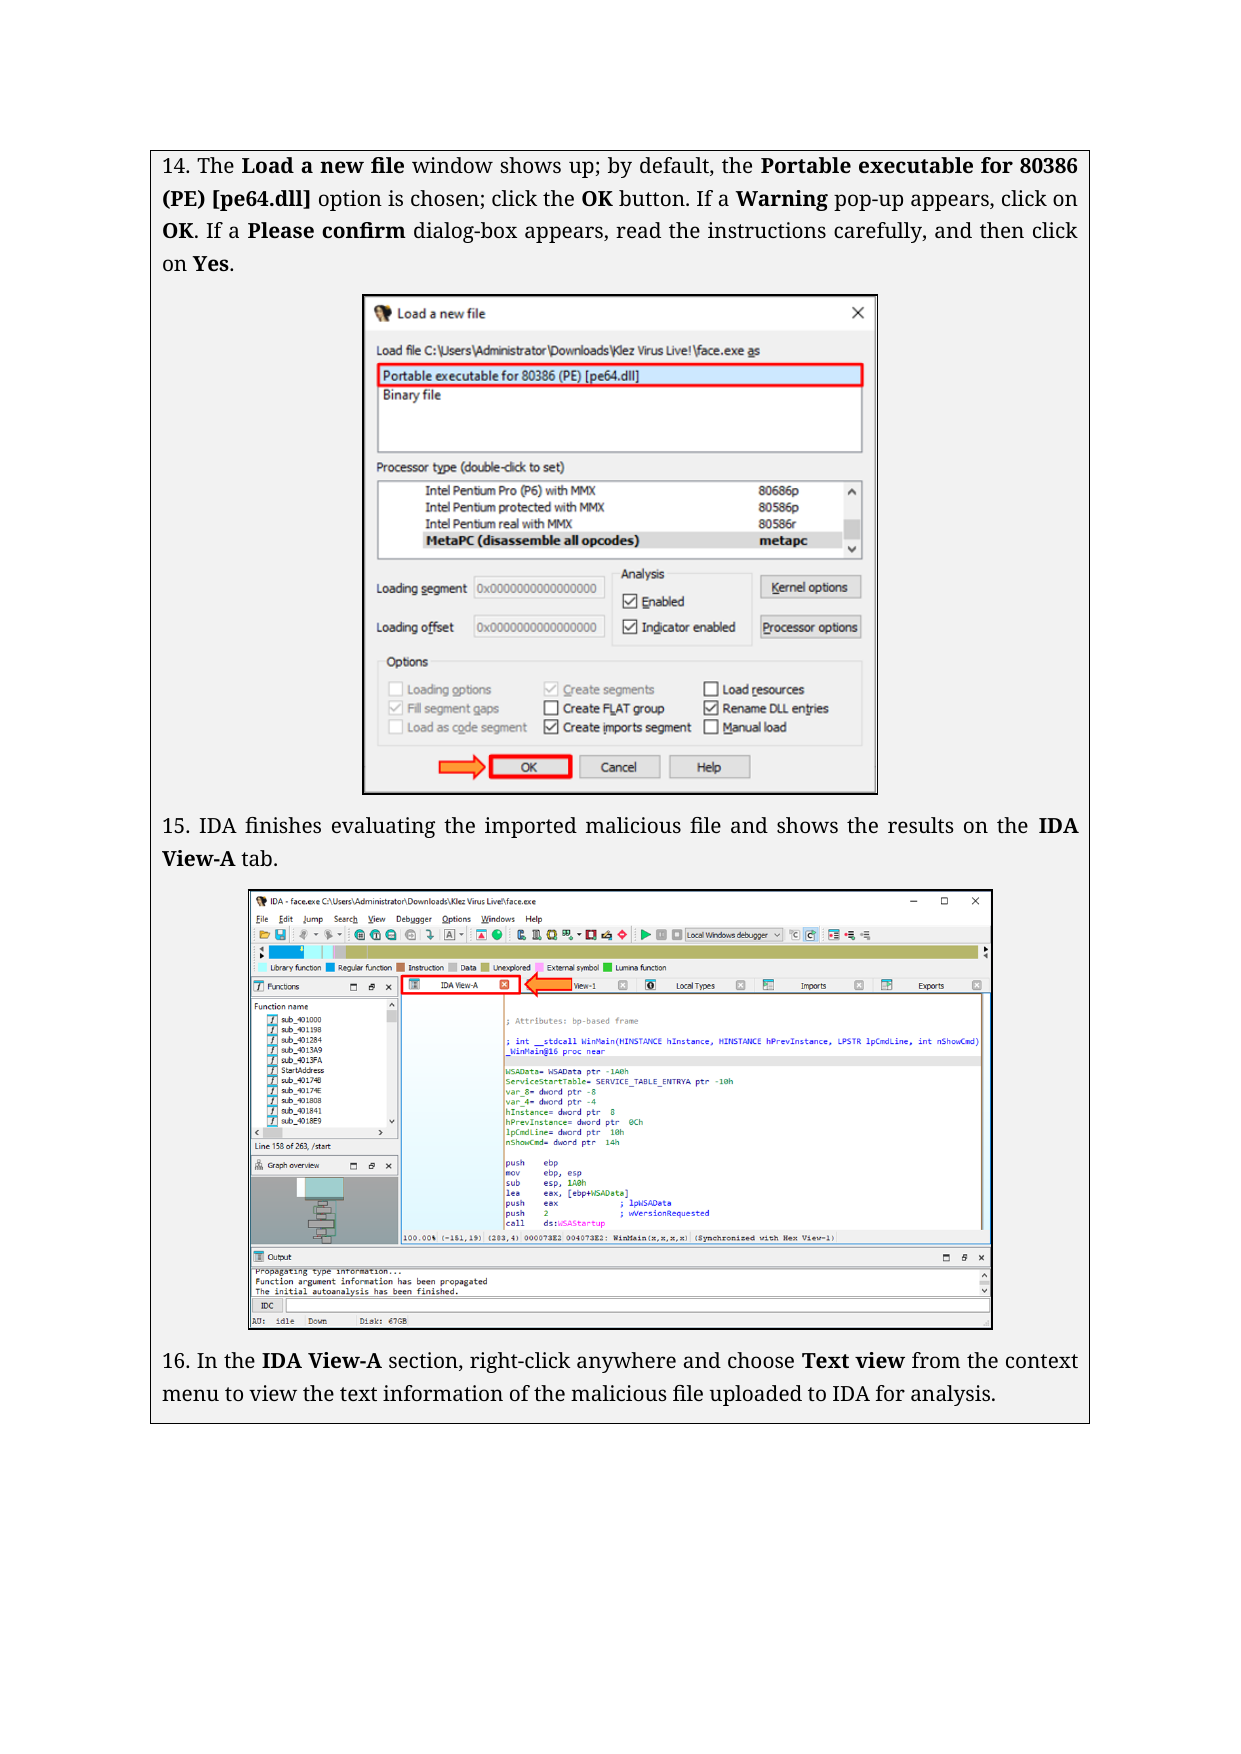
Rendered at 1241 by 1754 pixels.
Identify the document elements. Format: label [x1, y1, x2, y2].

picture [364, 296, 877, 793]
picture [249, 891, 991, 1328]
table_header [151, 151, 1089, 1423]
